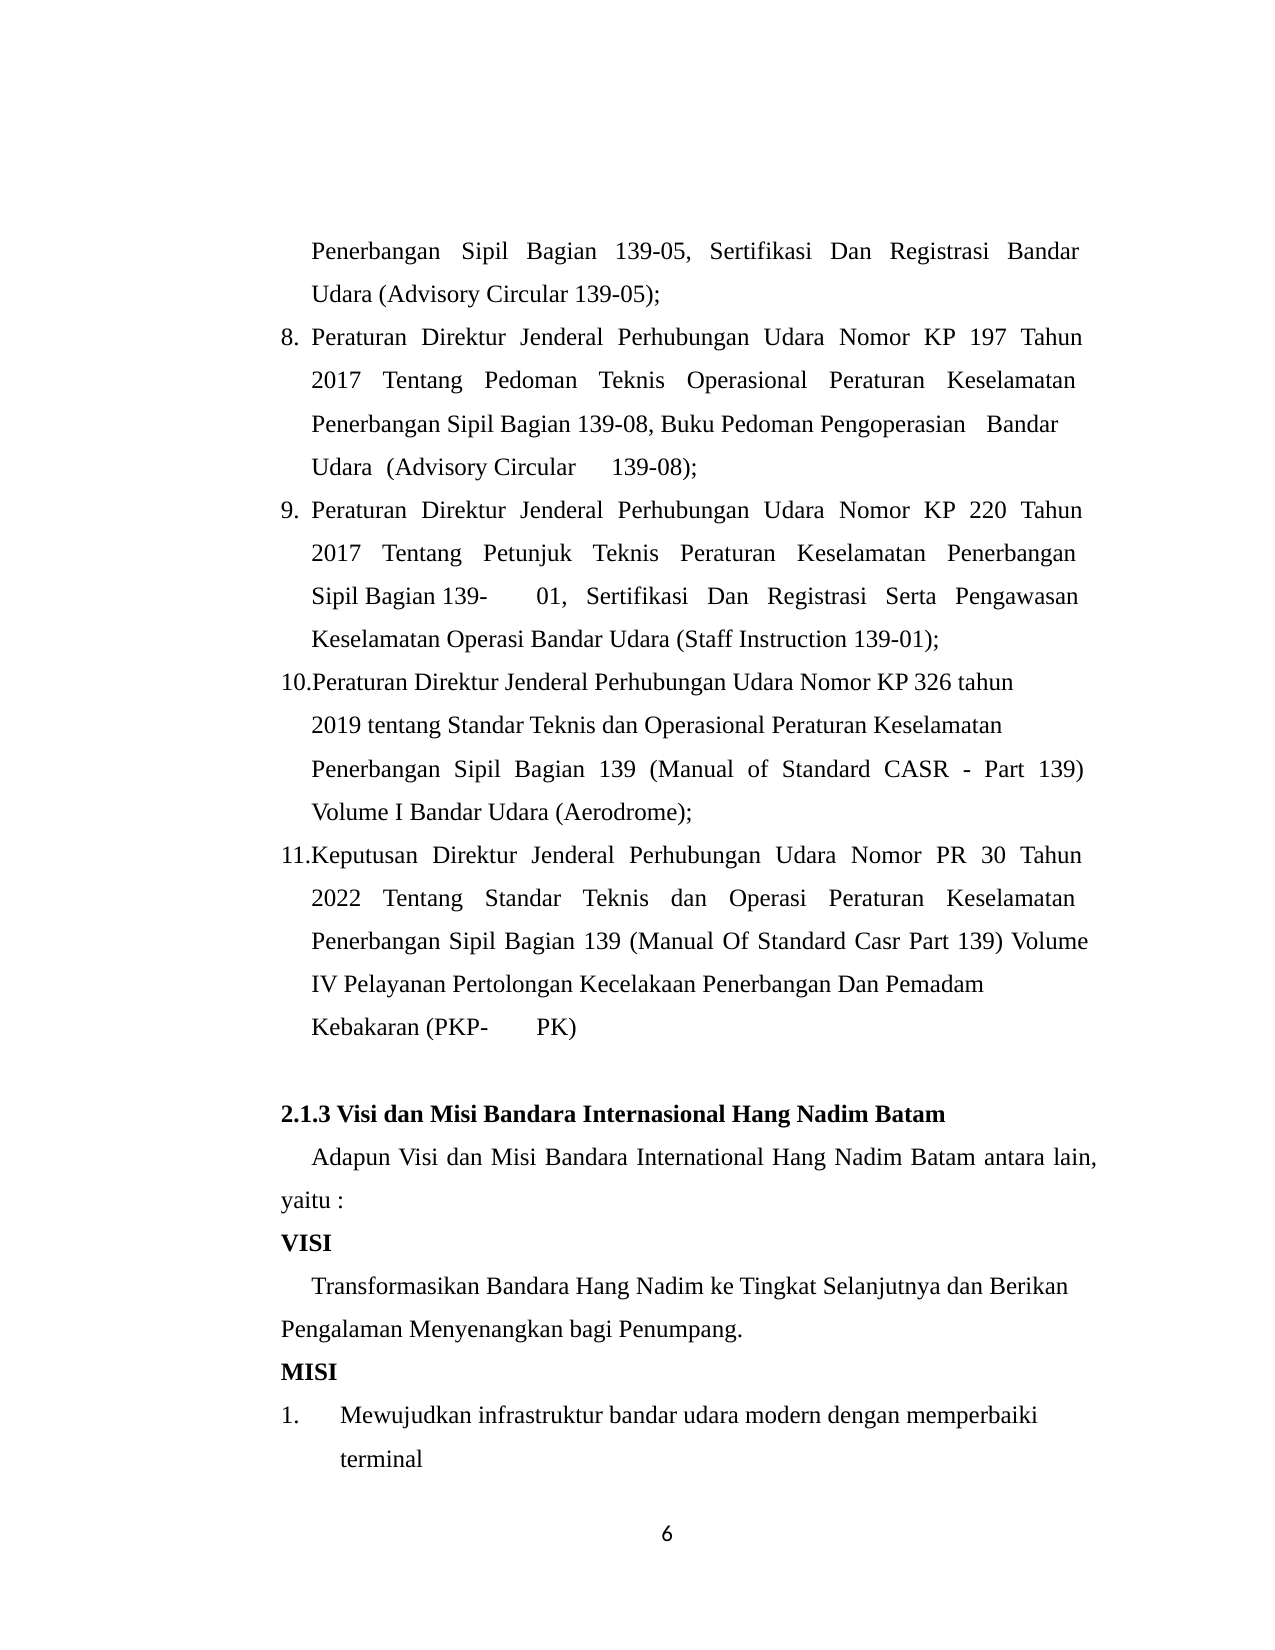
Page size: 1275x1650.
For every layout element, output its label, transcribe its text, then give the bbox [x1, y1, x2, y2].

list Penerbangan Sipil Bagian 139 (Manual of Standard CASR - Part 139) Volume I Bandar Udara (Aerodrome); [281, 754, 1098, 826]
list Adapun Visi dan Misi Bandara International Hang Nadim Batam antara lain, yaitu : [281, 1142, 1098, 1214]
text 2.1.3 Visi dan Misi Bandara Internasional Hang Nadim Batam [281, 1099, 1098, 1127]
list 1. Mewujudkan infrastruktur bandar udara modern dengan memperbaiki terminal [281, 1401, 1098, 1472]
list 9. Peraturan Direktur Jenderal Perhubungan Udara Nomor KP 220 Tahun 2017 Tentang Petunjuk Teknis Peraturan Keselamatan Penerbangan Sipil Bagian 139- 01, Sertifikasi Dan Registrasi Serta Pengawasan Keselamatan Operasi Bandar Udara (Staff Instruction 139-01); [281, 495, 1098, 653]
text VISI [281, 1228, 1098, 1257]
list 10.Peraturan Direktur Jenderal Perhubungan Udara Nomor KP 326 tahun [281, 667, 1098, 696]
list 8. Peraturan Direktur Jenderal Perhubungan Udara Nomor KP 197 Tahun 2017 Tentang Pedoman Teknis Operasional Peraturan Keselamatan Penerbangan Sipil Bagian 139-08, Buku Pedoman Pengoperasian Bandar Udara (Advisory Circular 139-08); [281, 322, 1098, 481]
list Transformasikan Bandara Hang Nadim ke Tingkat Selanjutnya dan Berikan Pengalaman Menyenangkan bagi Penumpang. [281, 1271, 1098, 1343]
list 11.Keputusan Direktur Jenderal Perhubungan Udara Nomor PR 30 Tahun 2022 Tentang Standar Teknis dan Operasi Peraturan Keselamatan Penerbangan Sipil Bagian 139 (Manual Of Standard Casr Part 139) Volume IV Pelayanan Pertolongan Kecelakaan Penerbangan Dan Pemadam Kebakaran (PKP- PK) [281, 840, 1098, 1041]
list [281, 236, 1098, 308]
text MISI [281, 1357, 1098, 1386]
list 2019 tentang Standar Teknis dan Operasional Peraturan Keselamatan [281, 711, 1098, 739]
